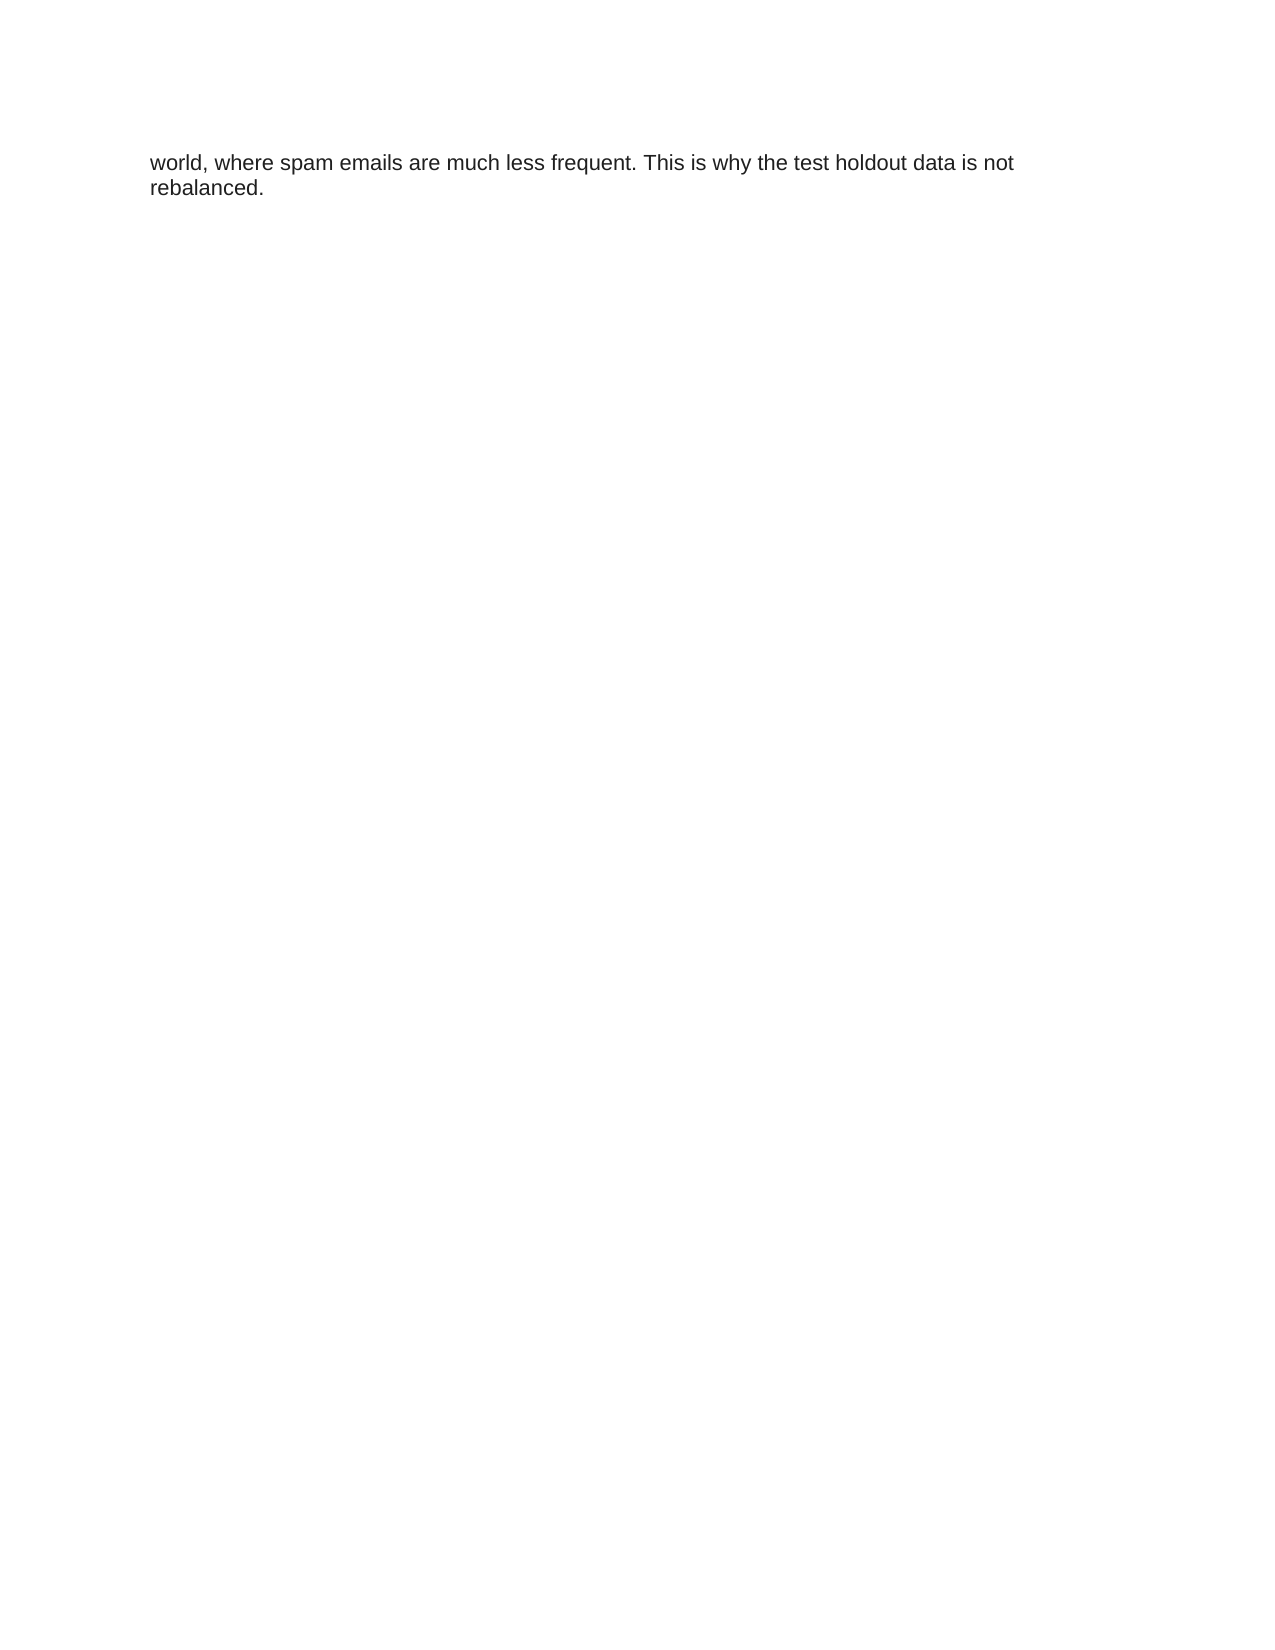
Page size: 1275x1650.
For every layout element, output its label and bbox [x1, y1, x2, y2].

text [150, 150, 1125, 200]
